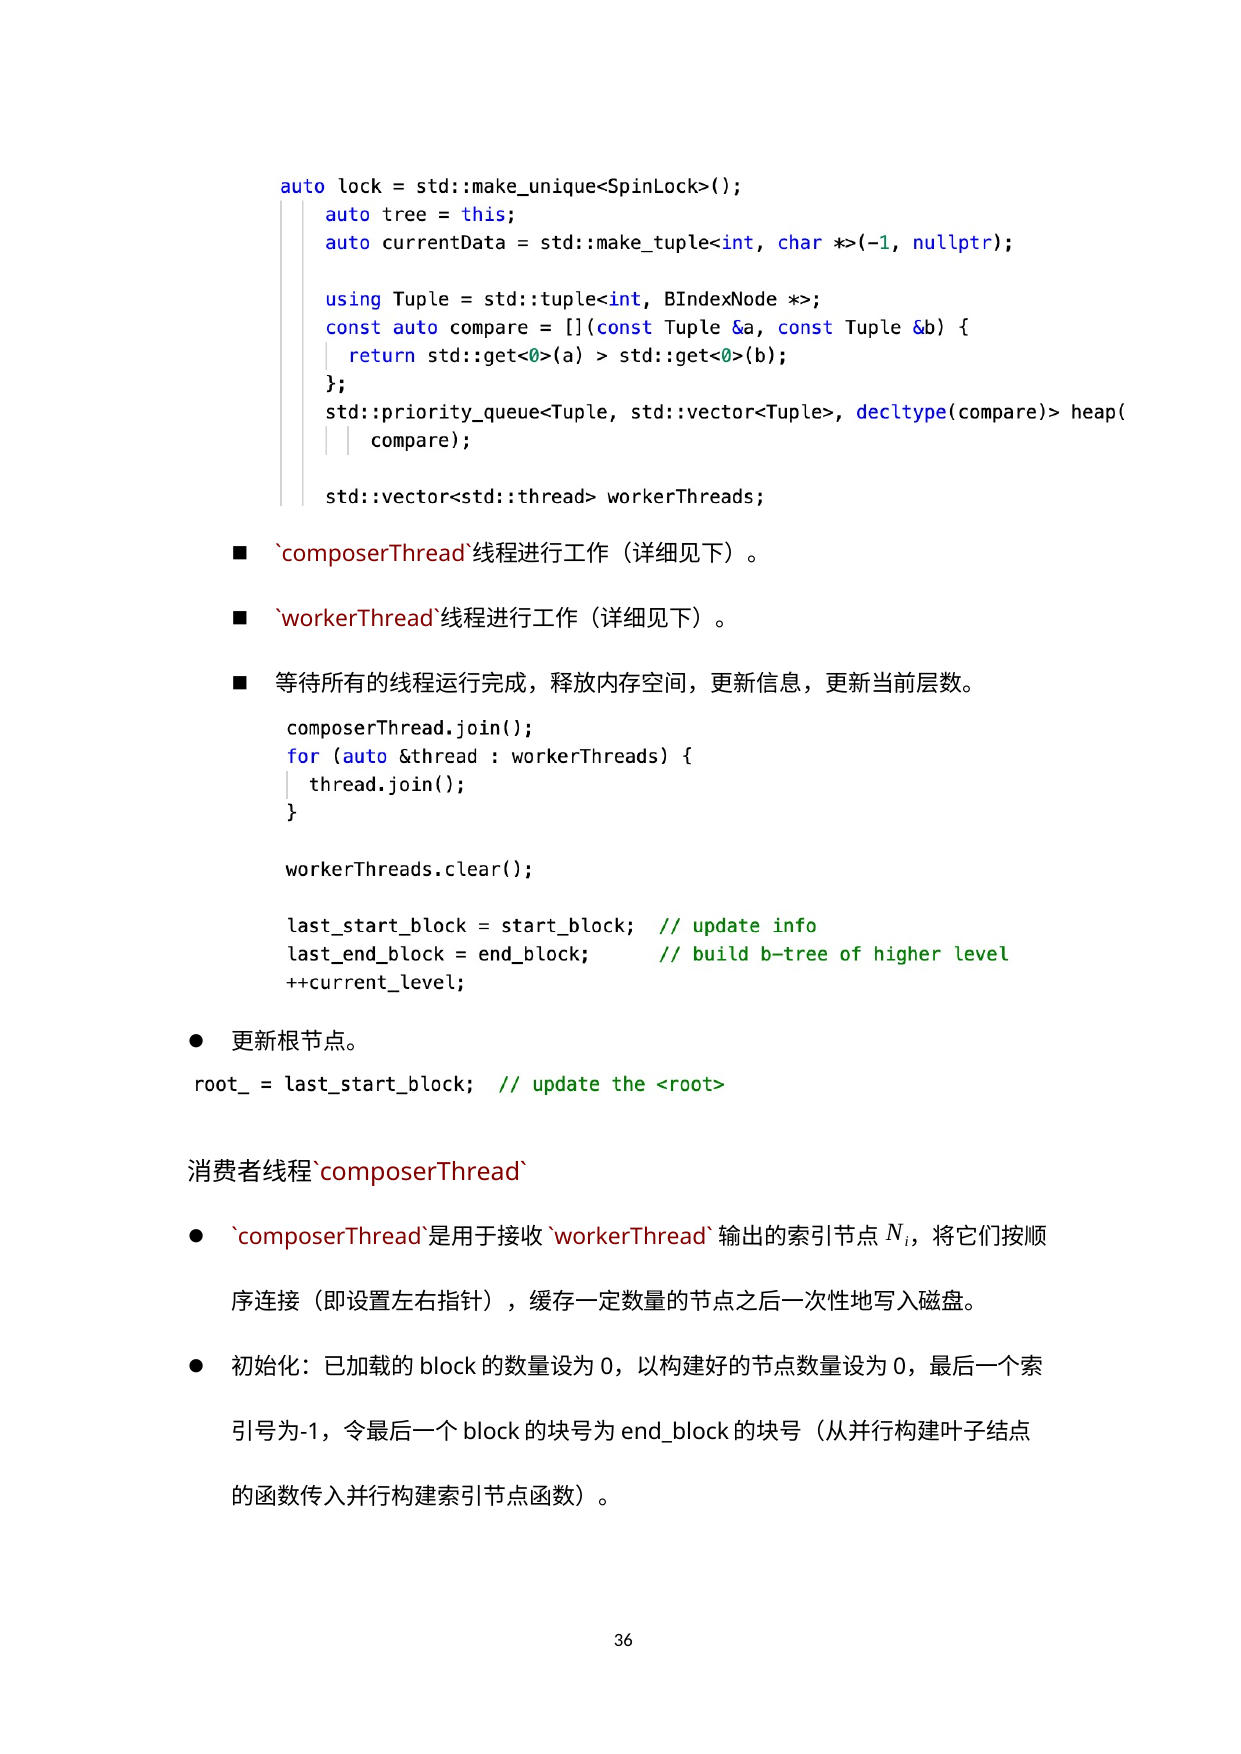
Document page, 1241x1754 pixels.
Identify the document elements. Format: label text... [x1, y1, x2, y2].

list `workerThread`线程进行工作（详细见下）。 [231, 584, 1053, 649]
picture [275, 175, 1132, 506]
picture [275, 720, 1016, 1001]
list 初始化：已加载的block的数量设为0，以构建好的节点数量设为0，最后一个索引号为-1，令最后一个block的块号为end_block的块号（从并行构建叶子结点的函数传入并行构建索引节点函数）。 [187, 1332, 1053, 1527]
list `composerThread`线程进行工作（详细见下）。 [231, 519, 1053, 584]
picture [187, 1072, 746, 1097]
text 消费者线程`composerThread` [187, 1137, 1053, 1202]
list 等待所有的线程运行完成，释放内存空间，更新信息，更新当前层数。 [231, 649, 1053, 714]
list 更新根节点。 [187, 1007, 1053, 1072]
list `composerThread`是用于接收 `workerThread` 输出的索引节点 ，将它们按顺序连接（即设置左右指针），缓存一定数量的节点之后一次性地写入磁盘。 [187, 1202, 1053, 1332]
